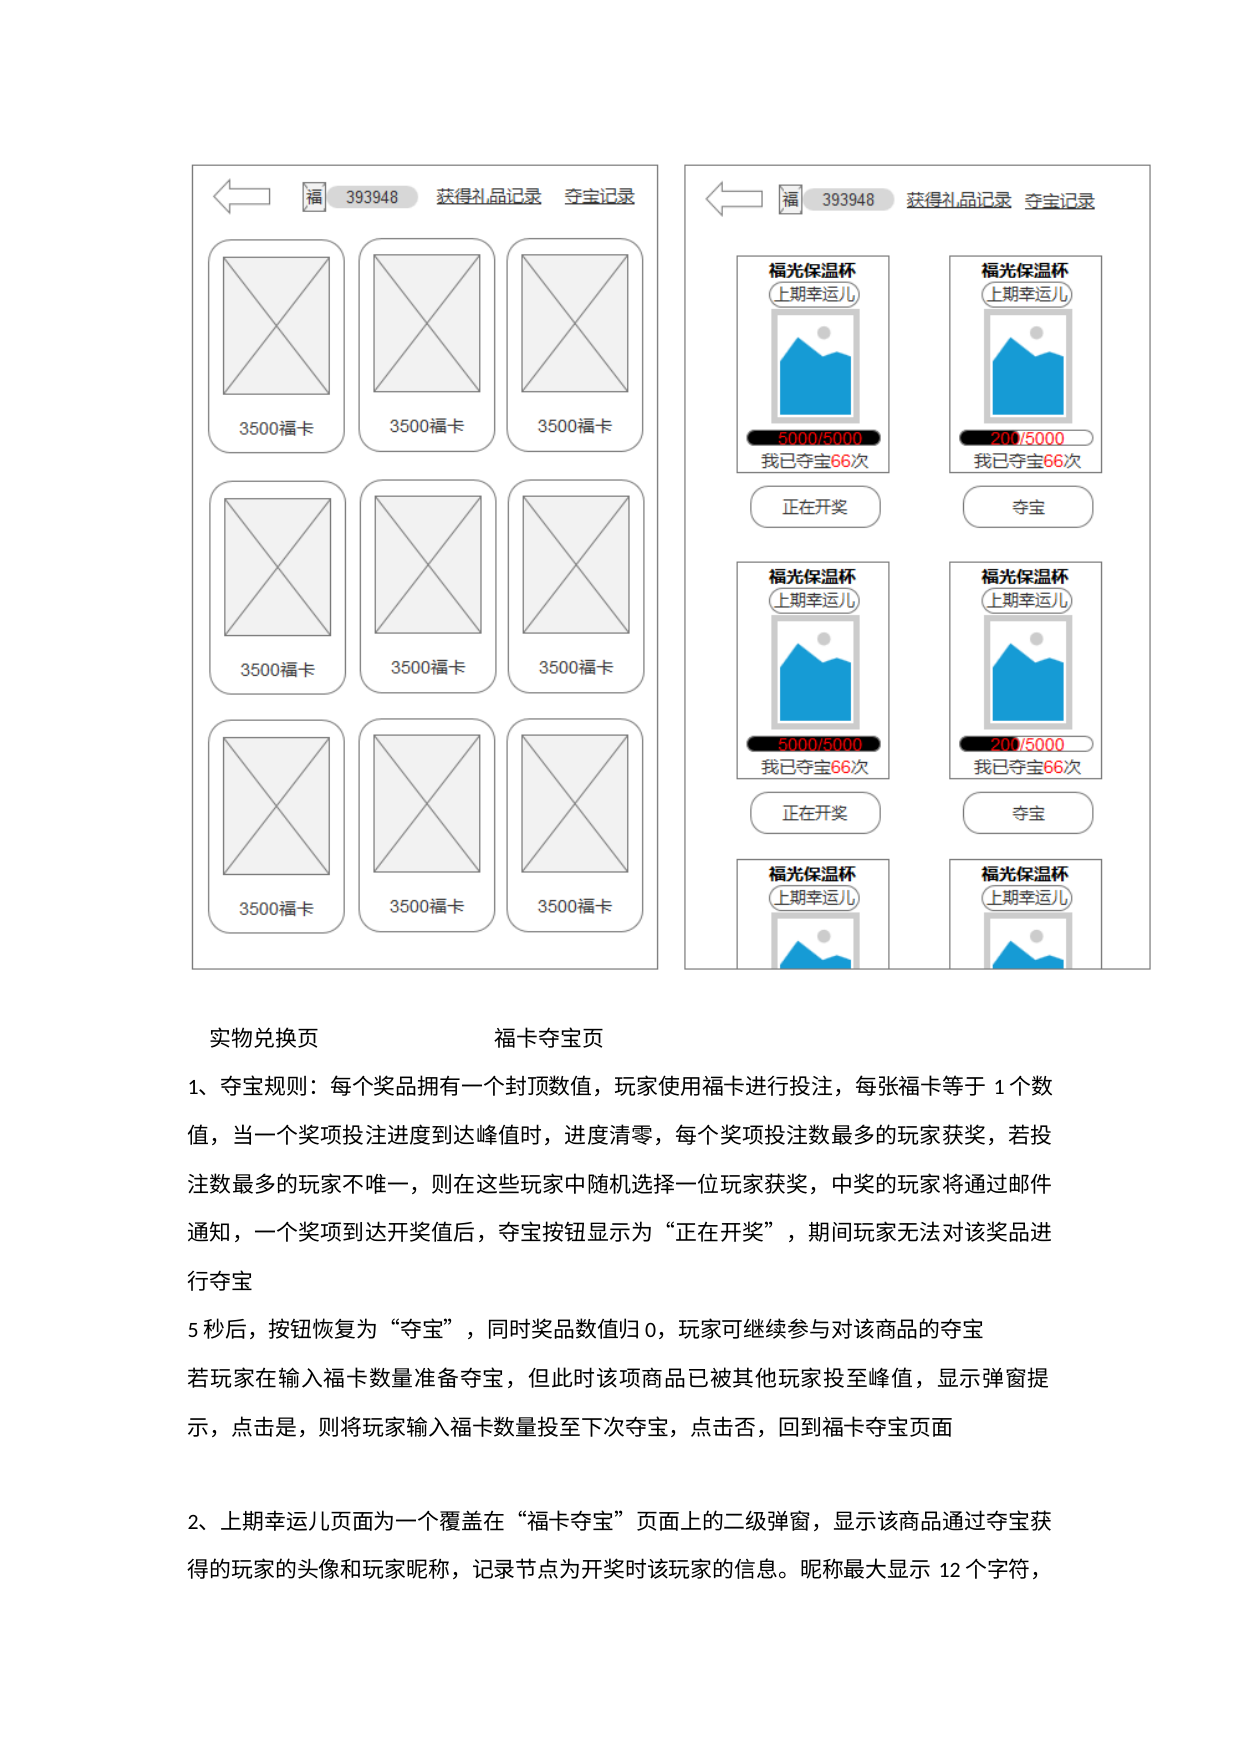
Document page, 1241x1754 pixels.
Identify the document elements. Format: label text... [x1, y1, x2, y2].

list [187, 1503, 1053, 1584]
list 夺宝规则：每个奖品拥有一个封顶数值，玩家使用福卡进行投注，每张福卡等于1个数值，当一个奖项投注进度到达峰值时，进度清零，每个奖项投注数最多的玩家获奖，若投注数最多的玩家不唯一，则在这些玩家中随机选择一位玩家获奖，中奖的玩家将通过邮件通知，一个奖项到达开奖值后，夺宝按钮显示为“正在开奖”，期间玩家无法对该奖品进行夺宝 [187, 1069, 1053, 1296]
picture [187, 162, 1157, 976]
list 若玩家在输入福卡数量准备夺宝，但此时该项商品已被其他玩家投至峰值，显示弹窗提示，点击是，则将玩家输入福卡数量投至下次夺宝，点击否，回到福卡夺宝页面 [187, 1360, 1053, 1442]
list 实物兑换页 福卡夺宝页 [187, 1020, 1053, 1053]
list 5秒后，按钮恢复为“夺宝”，同时奖品数值归0，玩家可继续参与对该商品的夺宝 [187, 1312, 1053, 1344]
